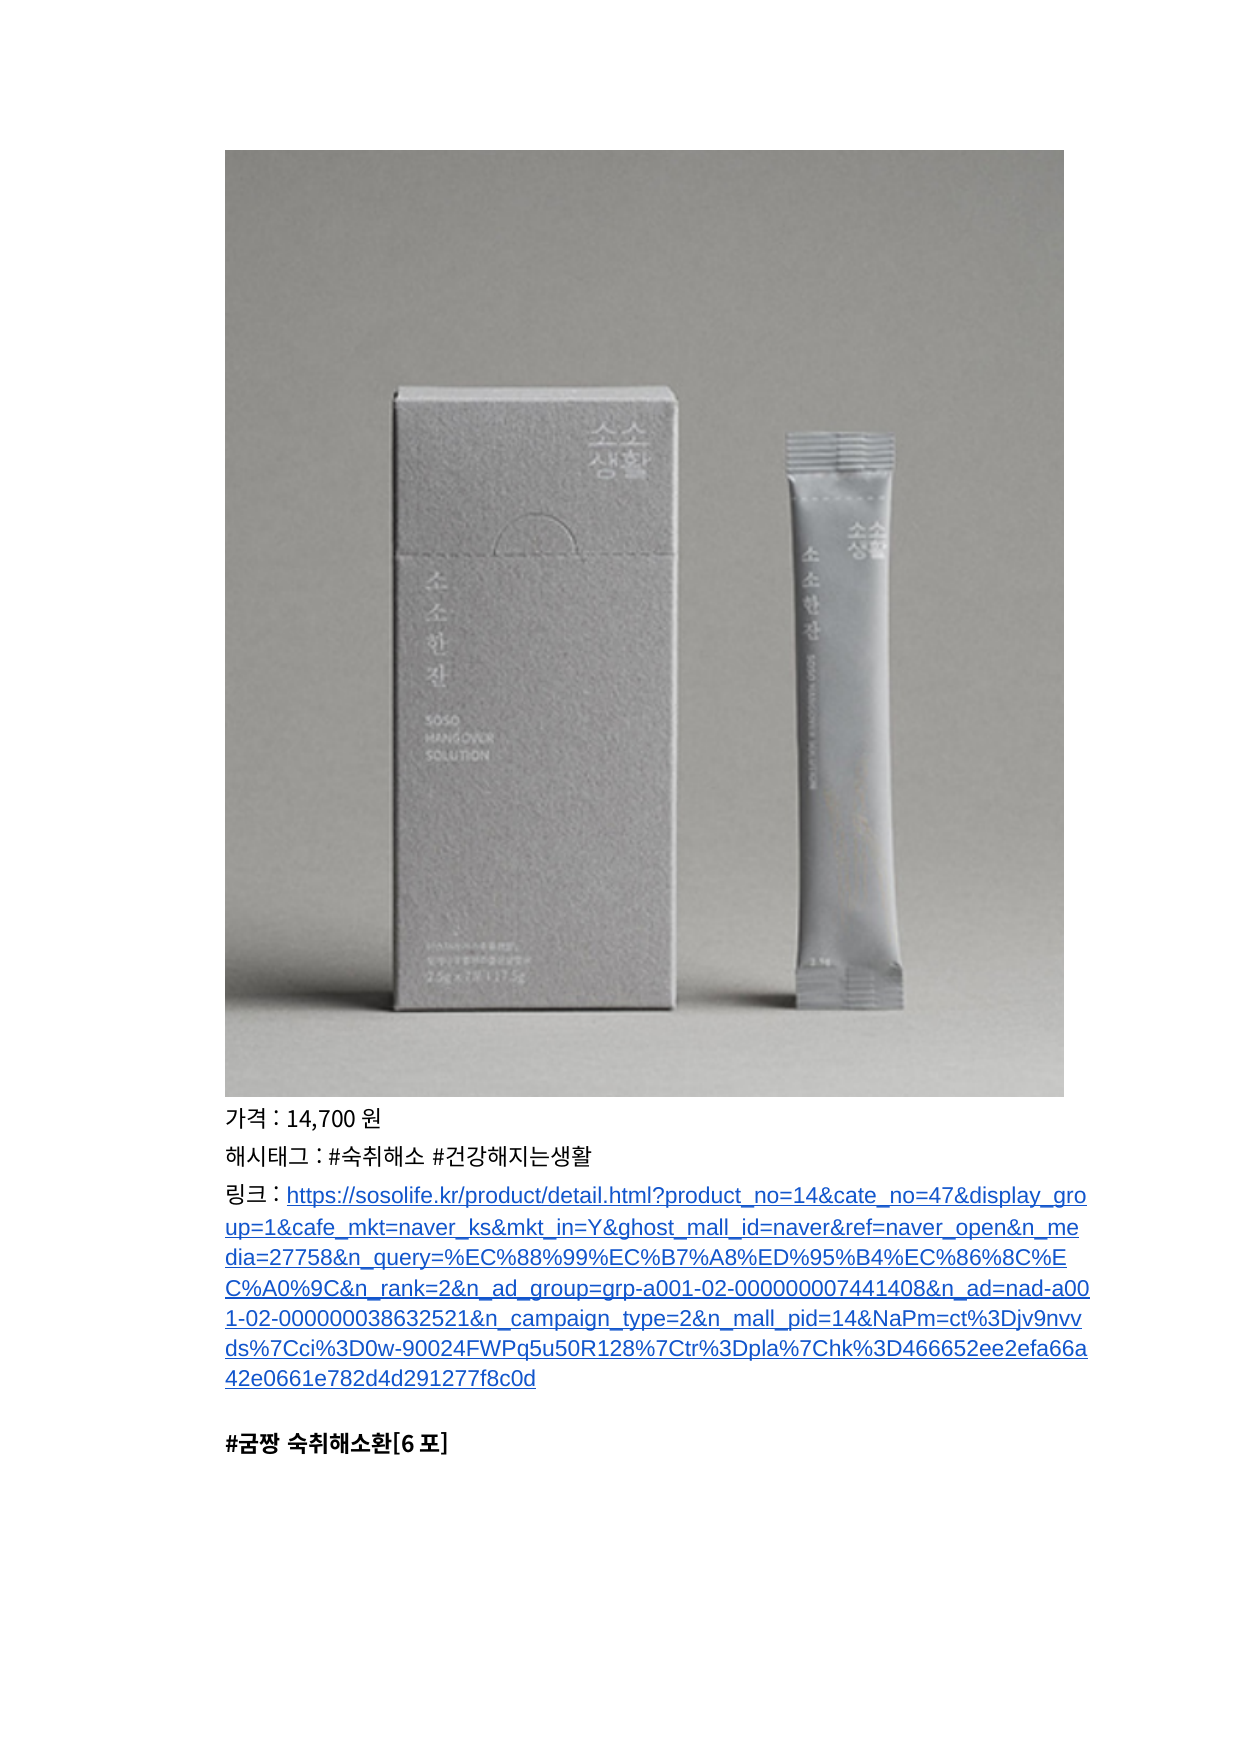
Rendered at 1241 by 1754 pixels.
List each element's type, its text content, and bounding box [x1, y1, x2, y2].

text 가격 : 14,700원 [225, 1101, 1090, 1134]
text 링크 : https://sosolife.kr/product/detail.html?product_no=14&cate_no=47&display_group=1&cafe_mkt=naver_ks&mkt_in=Y&ghost_mall_id=naver&ref=naver_open&n_media=27758&n_query=%EC%88%99%EC%B7%A8%ED%95%B4%EC%86%8C%EC%A0%9C&n_rank=2&n_ad_group=grp-a001-02-000000007441408&n_ad=nad-a001-02-000000038632521&n_campaign_type=2&n_mall_pid=14&NaPm=ct%3Djv9nvvds%7Cci%3D0w-90024FWPq5u50R128%7Ctr%3Dpla%7Chk%3D466652ee2efa66a42e0661e782d4d291277f8c0d [225, 1177, 1090, 1297]
picture [225, 150, 1064, 1097]
text #굼짱 숙취해소환[6포] [225, 1426, 1090, 1459]
text 해시태그 : #숙취해소 #건강해지는생활 [225, 1139, 1090, 1172]
text 링크 : https://sosolife.kr/product/detail.html?product_no=14&cate_no=47&display_group=1&cafe_mkt=naver_ks&mkt_in=Y&ghost_mall_id=naver&ref=naver_open&n_media=27758&n_query=%EC%88%99%EC%B7%A8%ED%95%B4%EC%86%8C%EC%A0%9C&n_rank=2&n_ad_group=grp-a001-02-000000007441408&n_ad=nad-a001-02-000000038632521&n_campaign_type=2&n_mall_pid=14&NaPm=ct%3Djv9nvvds%7Cci%3D0w-90024FWPq5u50R128%7Ctr%3Dpla%7Chk%3D466652ee2efa66a42e0661e782d4d291277f8c0d [225, 1299, 1090, 1391]
